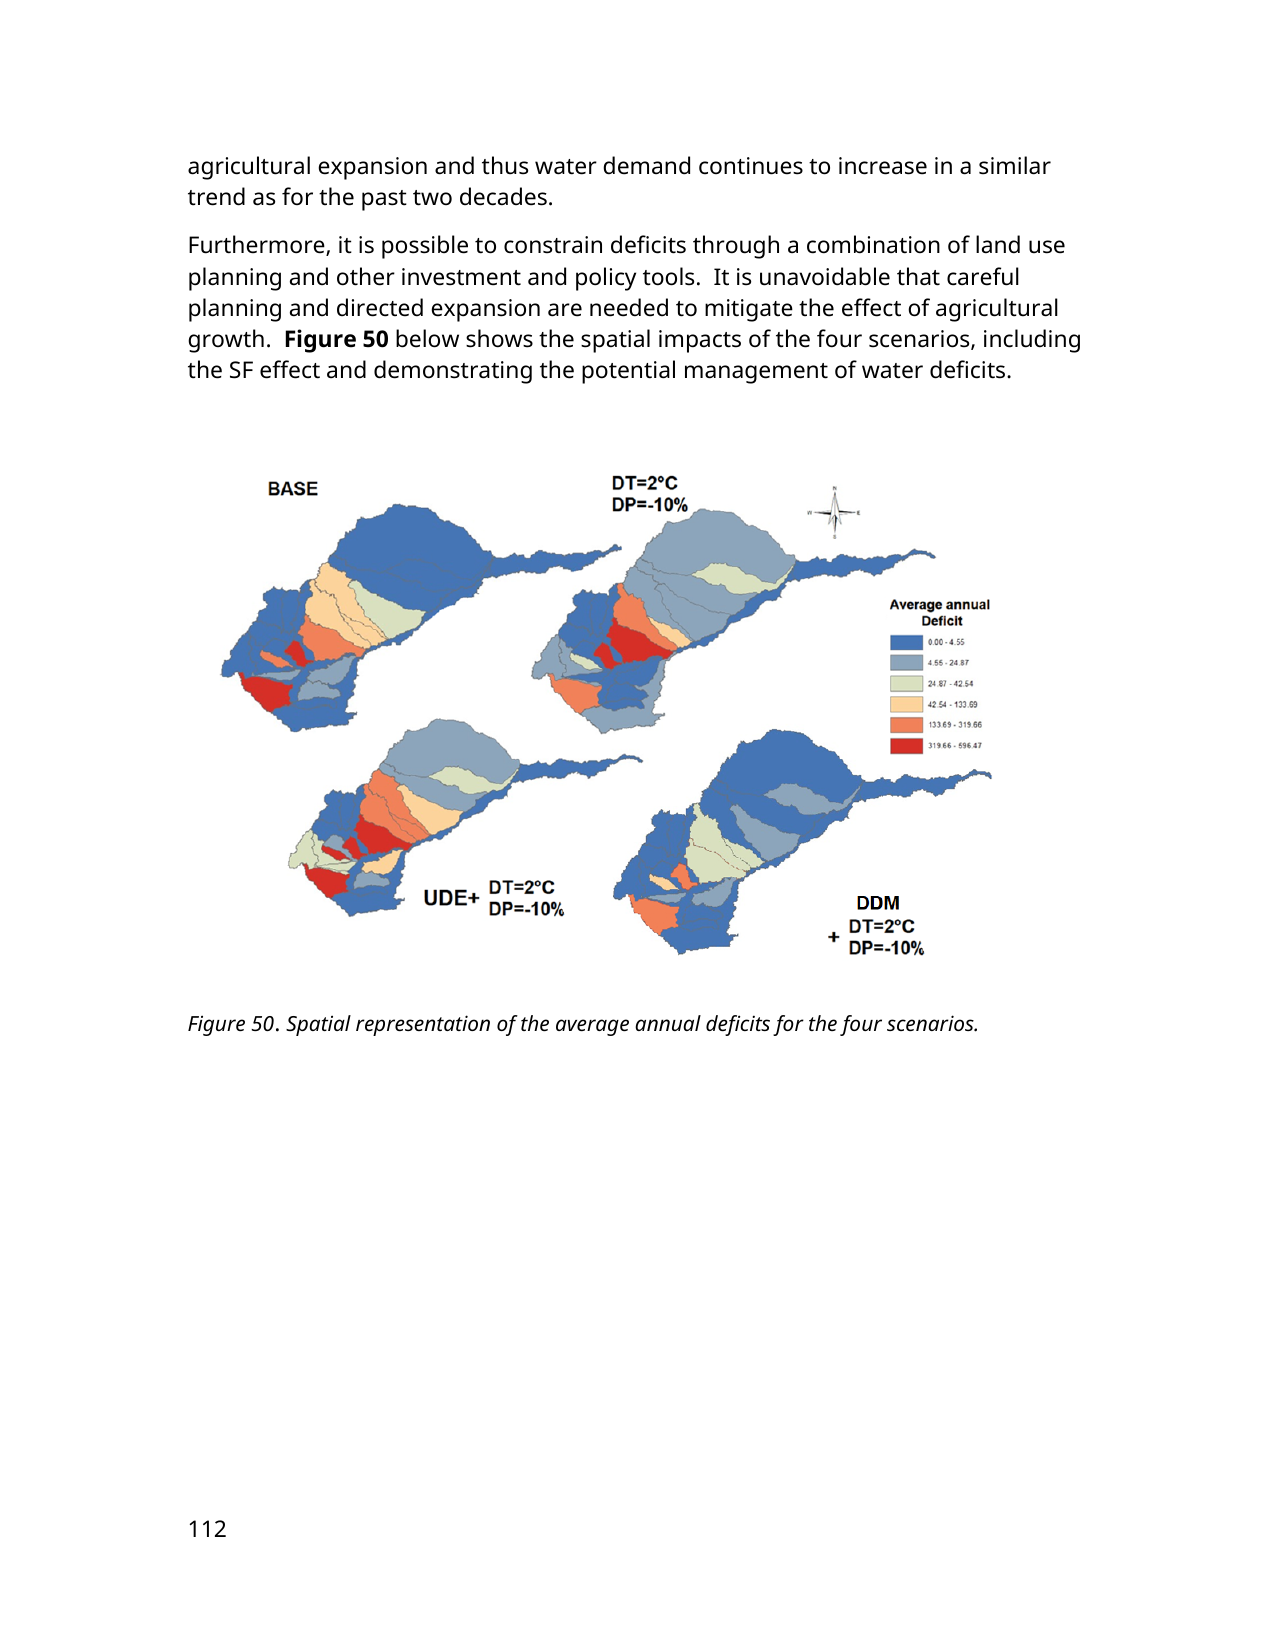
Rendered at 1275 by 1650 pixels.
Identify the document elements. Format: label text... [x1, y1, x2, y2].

picture [187, 452, 1028, 988]
text Furthermore, it is possible to constrain deficits through a combination of land use planning and other investment and policy tools. It is unavoidable that careful planning and directed expansion are needed to mitigate the effect of agricultural growth. Figure 50 below shows the spatial impacts of the four scenarios, including the SF effect and demonstrating the potential management of water deficits. [187, 229, 1087, 385]
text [187, 150, 1087, 212]
text Figure 50. Spatial representation of the average annual deficits for the four scenarios. [187, 1007, 1087, 1038]
